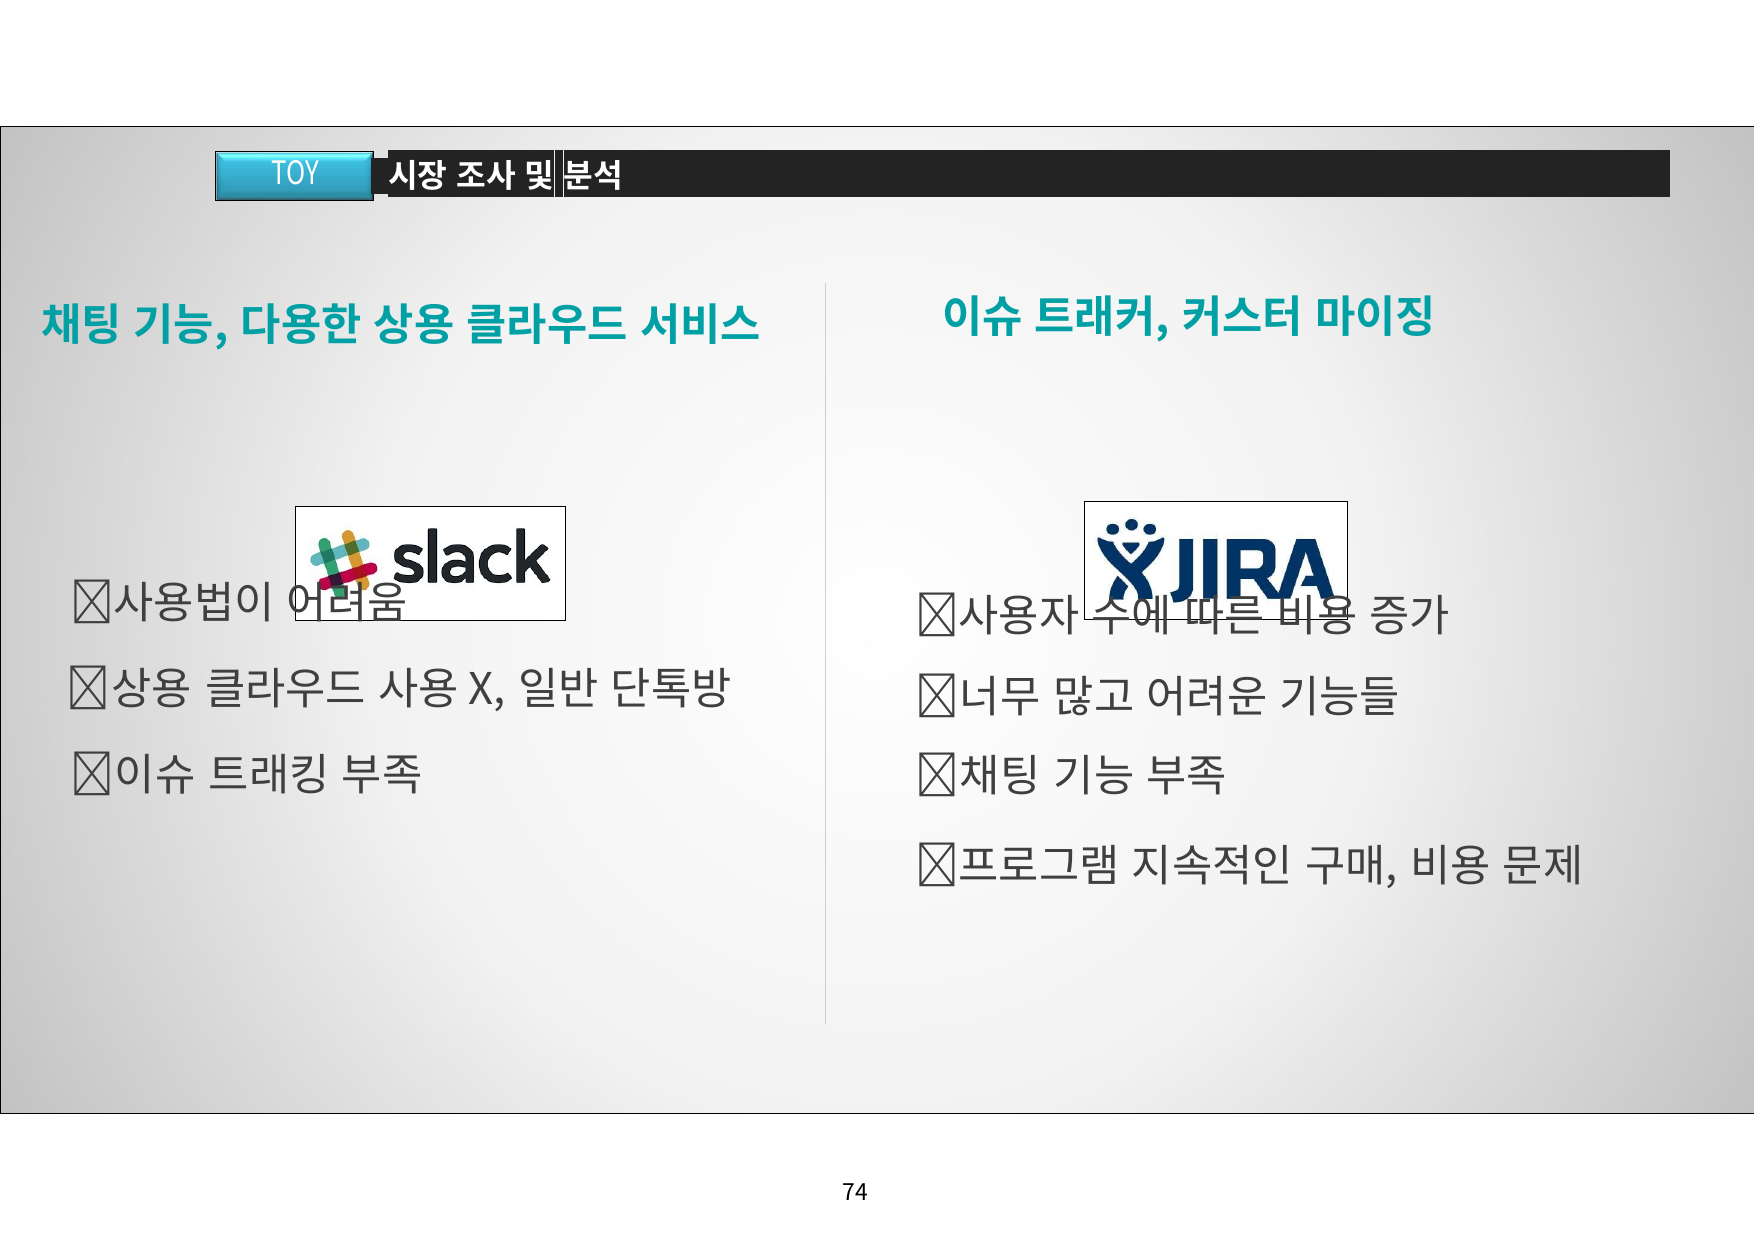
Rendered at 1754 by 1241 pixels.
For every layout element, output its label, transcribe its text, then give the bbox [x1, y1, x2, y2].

text 사용자 수에 따른 비용 증가 [915, 568, 1681, 647]
text 상용 클라우드 사용X, 일반 단톡방 [66, 654, 766, 717]
text 너무 많고 어려운 기능들 [915, 662, 1681, 726]
picture [1, 127, 1754, 1113]
text 이슈 트래킹 부족 [70, 739, 766, 803]
subtitle 사용법이 어려움 [70, 568, 766, 631]
text 이슈 트래커, 커스터 마이징 [942, 282, 1681, 345]
text 채팅 기능, 다용한 상용 클라우드 서비스 [41, 277, 816, 356]
text 채팅 기능 부족 [915, 741, 1681, 804]
text 프로그램 지속적인 구매, 비용 문제 [915, 830, 1681, 894]
subtitle TOY [29, 147, 319, 193]
